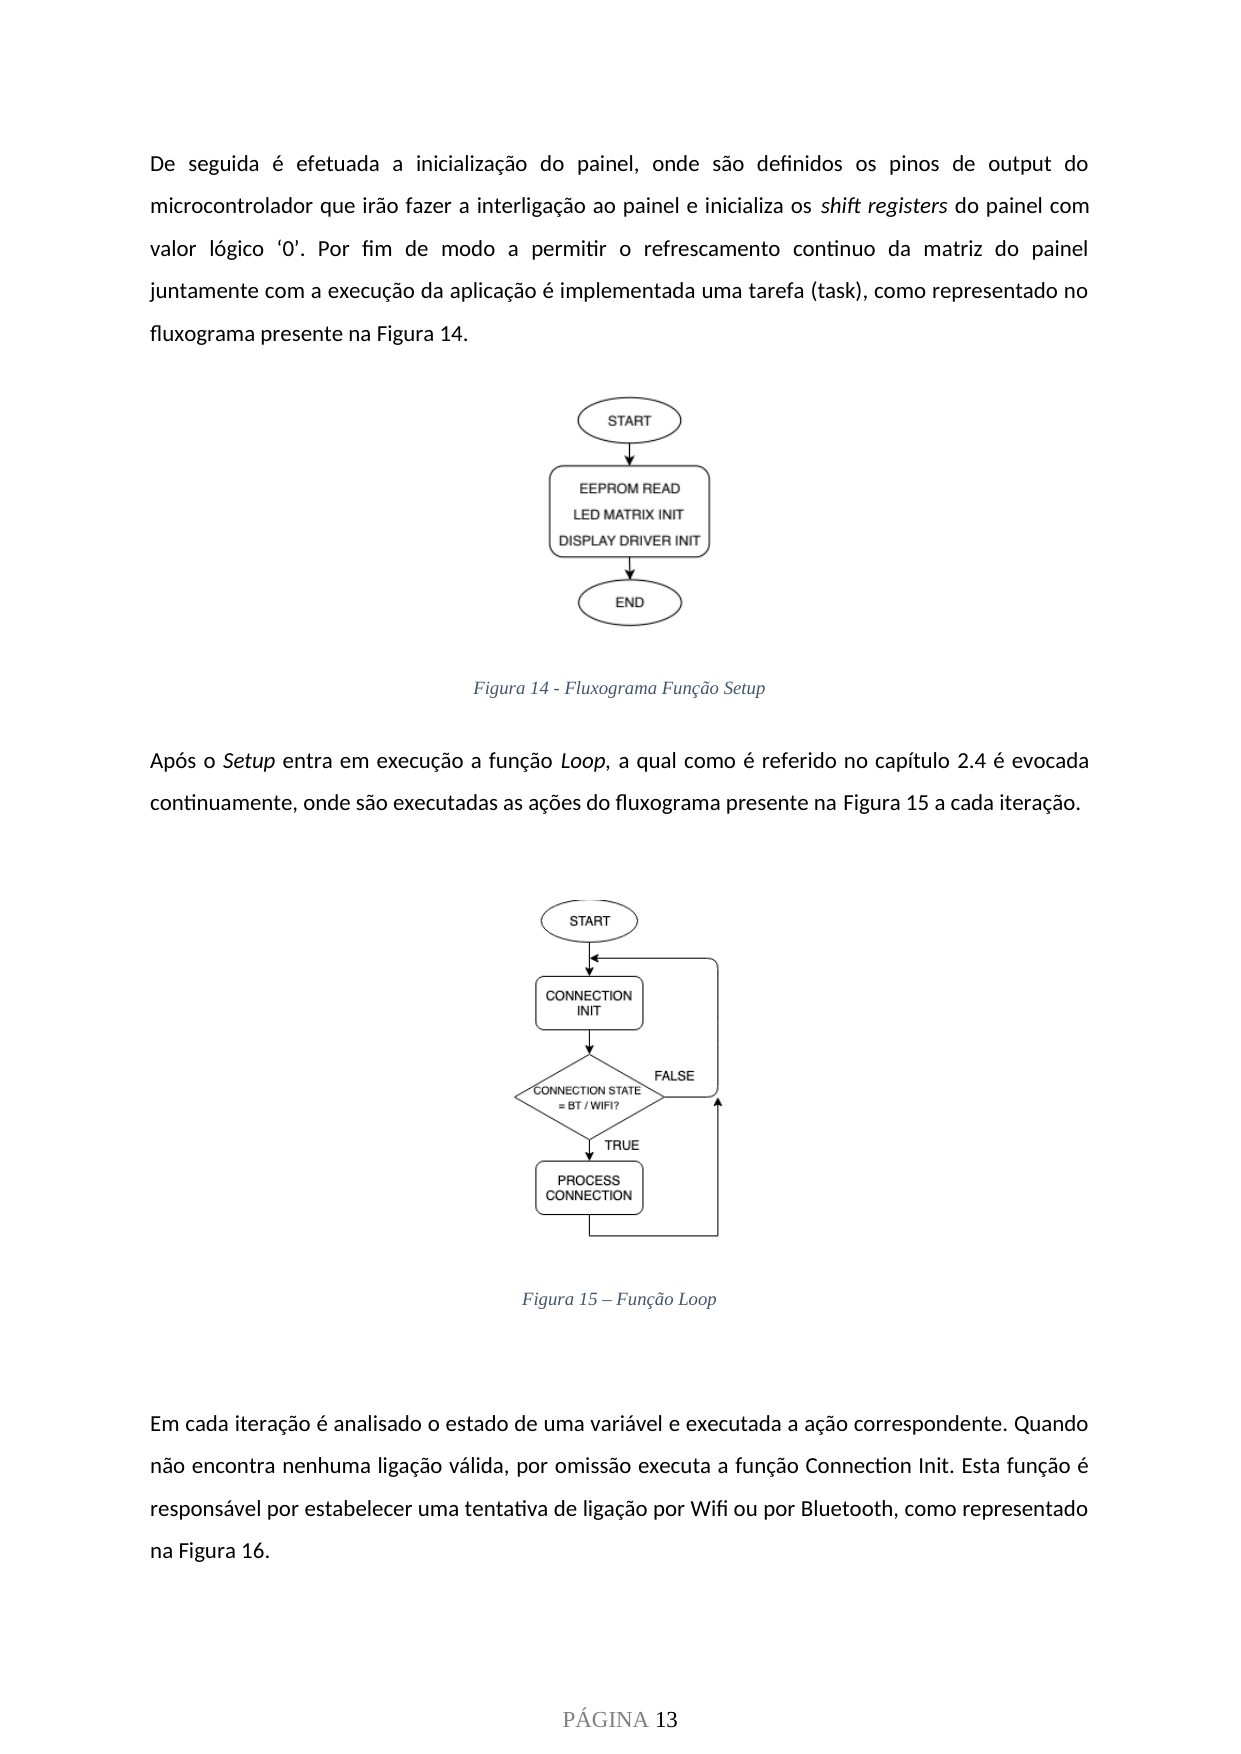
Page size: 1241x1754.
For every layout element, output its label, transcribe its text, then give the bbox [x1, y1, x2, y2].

text Em cada iteração é analisado o estado de uma variável e executada a ação correspondente. Quando não encontra nenhuma ligação válida, por omissão executa a função Connection Init. Esta função é responsável por estabelecer uma tentativa de ligação por Wifi ou por Bluetooth, como representado na Figura 16. [150, 1409, 1090, 1564]
text Figura 15 – Função Loop [150, 1287, 1090, 1309]
picture [514, 900, 727, 1245]
text Após o Setup entra em execução a função Loop, a qual como é referido no capítulo 2.4 é evocada continuamente, onde são executadas as ações do fluxograma presente na Figura 15 a cada iteração. [150, 746, 1090, 817]
text Figura 14 - Fluxograma Função Setup [150, 677, 1090, 699]
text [150, 149, 1090, 347]
